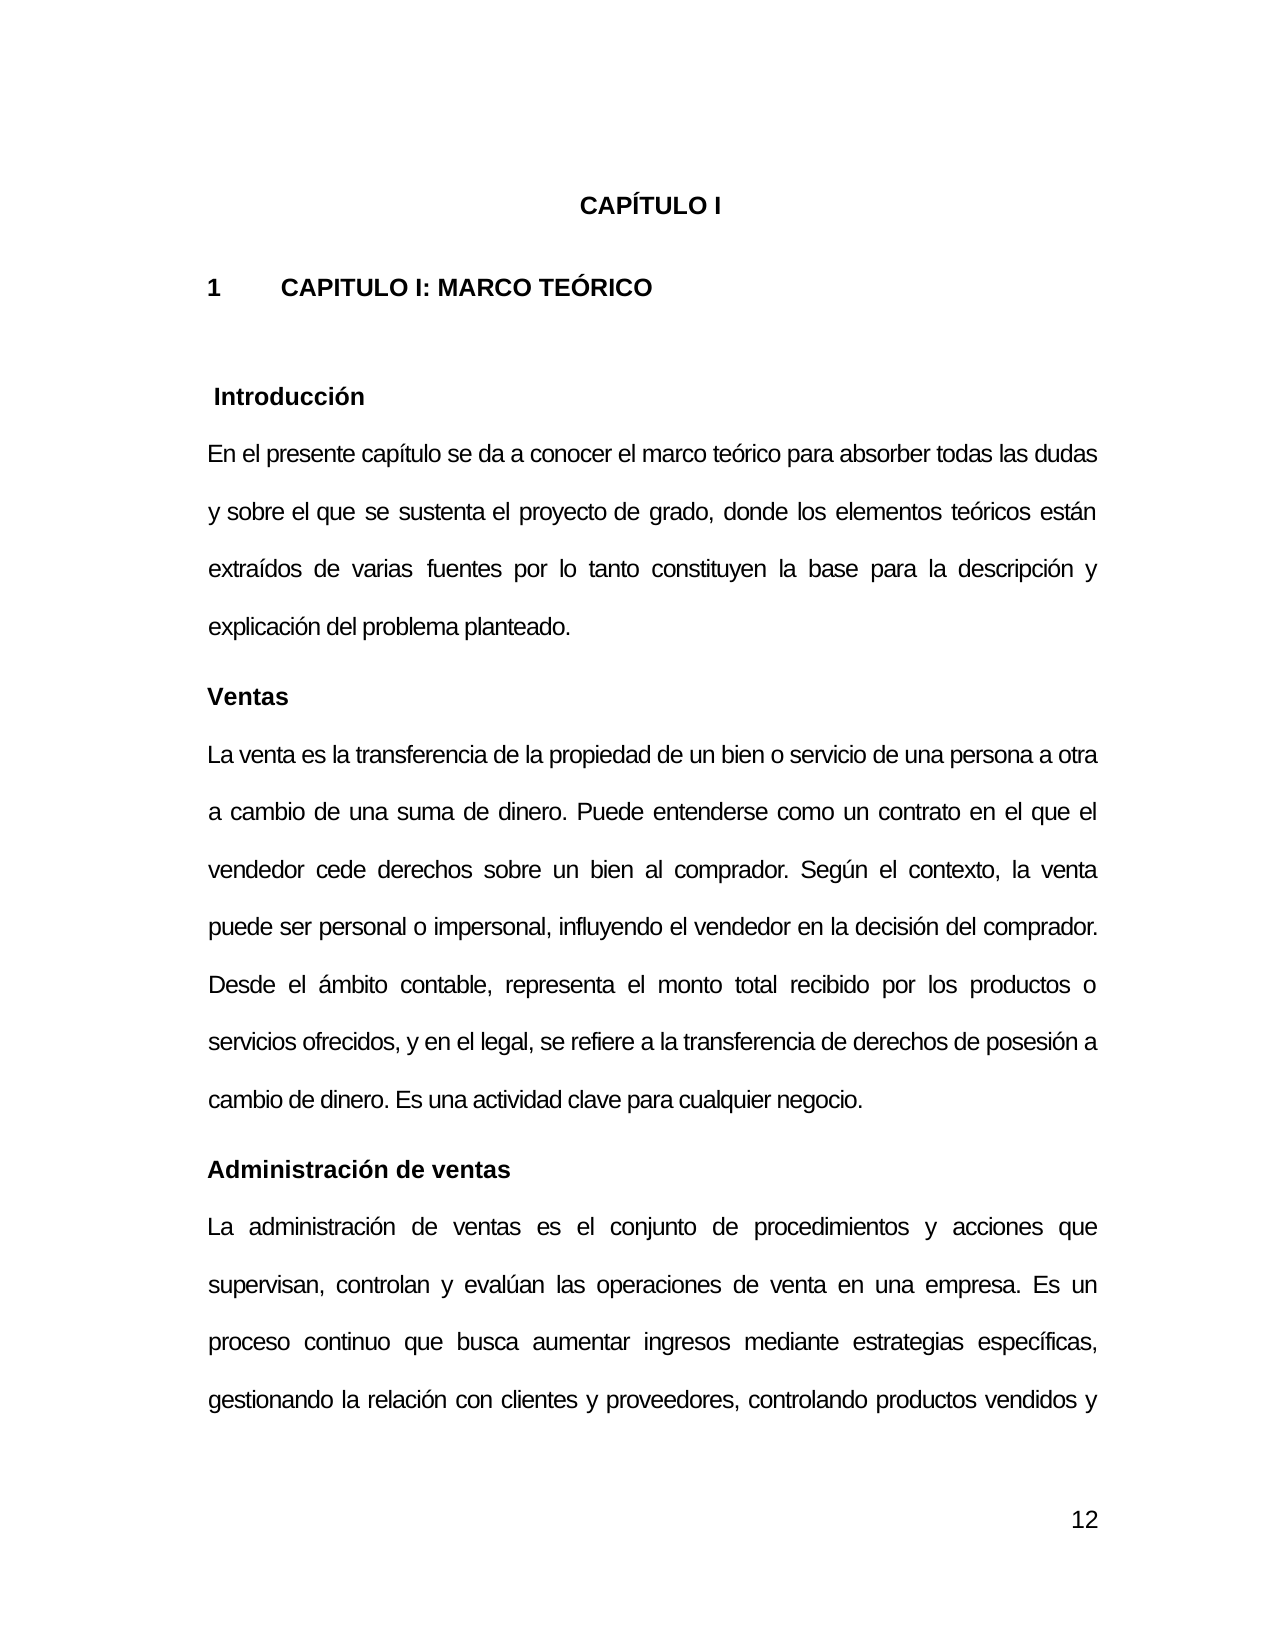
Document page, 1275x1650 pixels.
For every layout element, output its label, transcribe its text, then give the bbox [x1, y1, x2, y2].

title En el presente capítulo se da a conocer el marco teórico para absorber todas las dudas y sobre el que se sustenta el proyecto de grado, donde los elementos teóricos están extraídos de varias fuentes por lo tanto constituyen la base para la descripción y explicación del problema planteado. [207, 439, 1098, 641]
text Ventas [207, 682, 1094, 711]
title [207, 1212, 1098, 1414]
list CAPÍTULO I [207, 191, 1094, 219]
text Administración de ventas [207, 1155, 1094, 1183]
title La venta es la transferencia de la propiedad de un bien o servicio de una persona a otra a cambio de una suma de dinero. Puede entenderse como un contrato en el que el vendedor cede derechos sobre un bien al comprador. Según el contexto, la venta puede ser personal o impersonal, influyendo el vendedor en la decisión del comprador. Desde el ámbito contable, representa el monto total recibido por los productos o servicios ofrecidos, y en el legal, se refiere a la transferencia de derechos de posesión a cambio de dinero. Es una actividad clave para cualquier negocio. [207, 740, 1098, 1113]
text Introducción [207, 382, 1094, 411]
text CAPITULO I: MARCO TEÓRICO [207, 273, 1094, 302]
